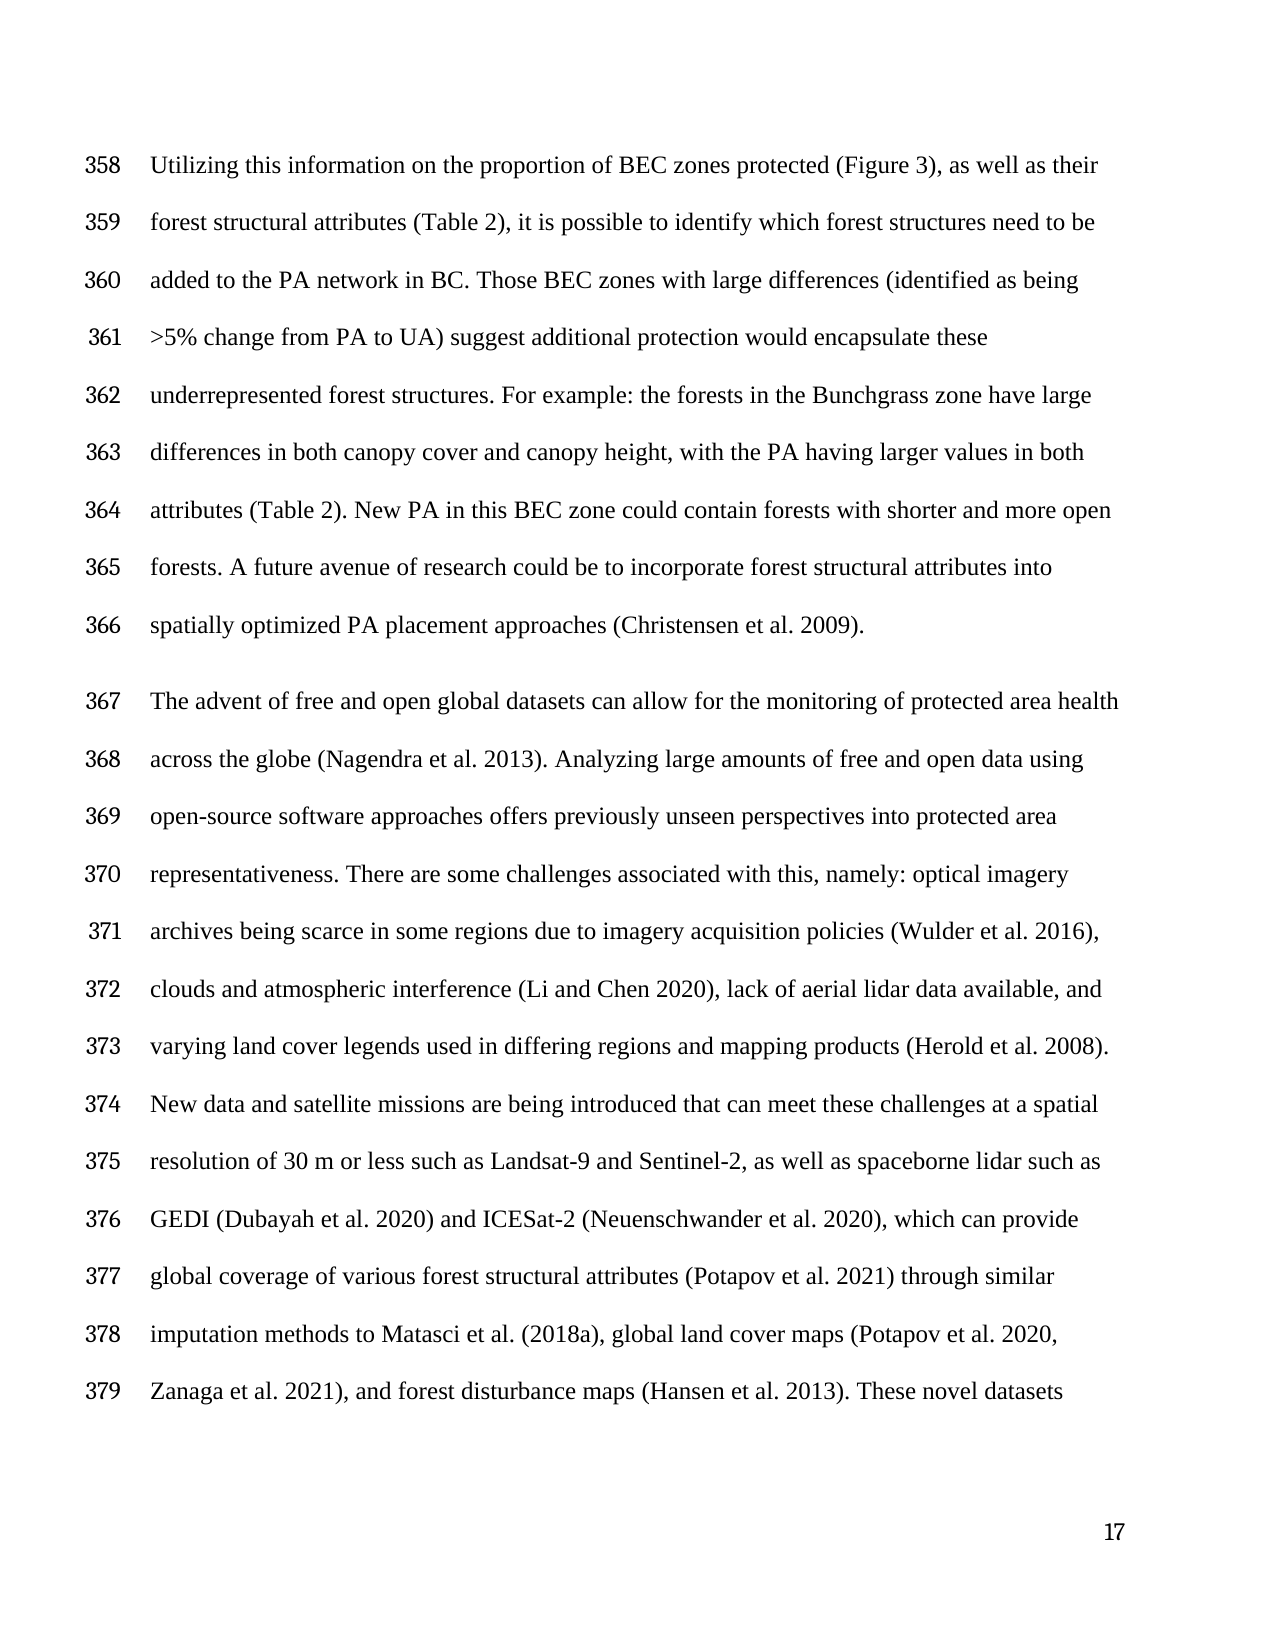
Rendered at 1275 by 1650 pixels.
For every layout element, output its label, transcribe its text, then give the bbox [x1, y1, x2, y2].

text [150, 686, 1125, 1405]
text Utilizing this information on the proportion of BEC zones protected (Figure 3), as well as their forest structural attributes (Table 2), it is possible to identify which forest structures need to be added to the PA network in BC. Those BEC zones with large differences (identified as being >5% change from PA to UA) suggest additional protection would encapsulate these underrepresented forest structures. For example: the forests in the Bunchgrass zone have large differences in both canopy cover and canopy height, with the PA having larger values in both attributes (Table 2). New PA in this BEC zone could contain forests with shorter and more open forests. A future avenue of research could be to incorporate forest structural attributes into spatially optimized PA placement approaches (Christensen et al. 2009). [150, 150, 1125, 639]
